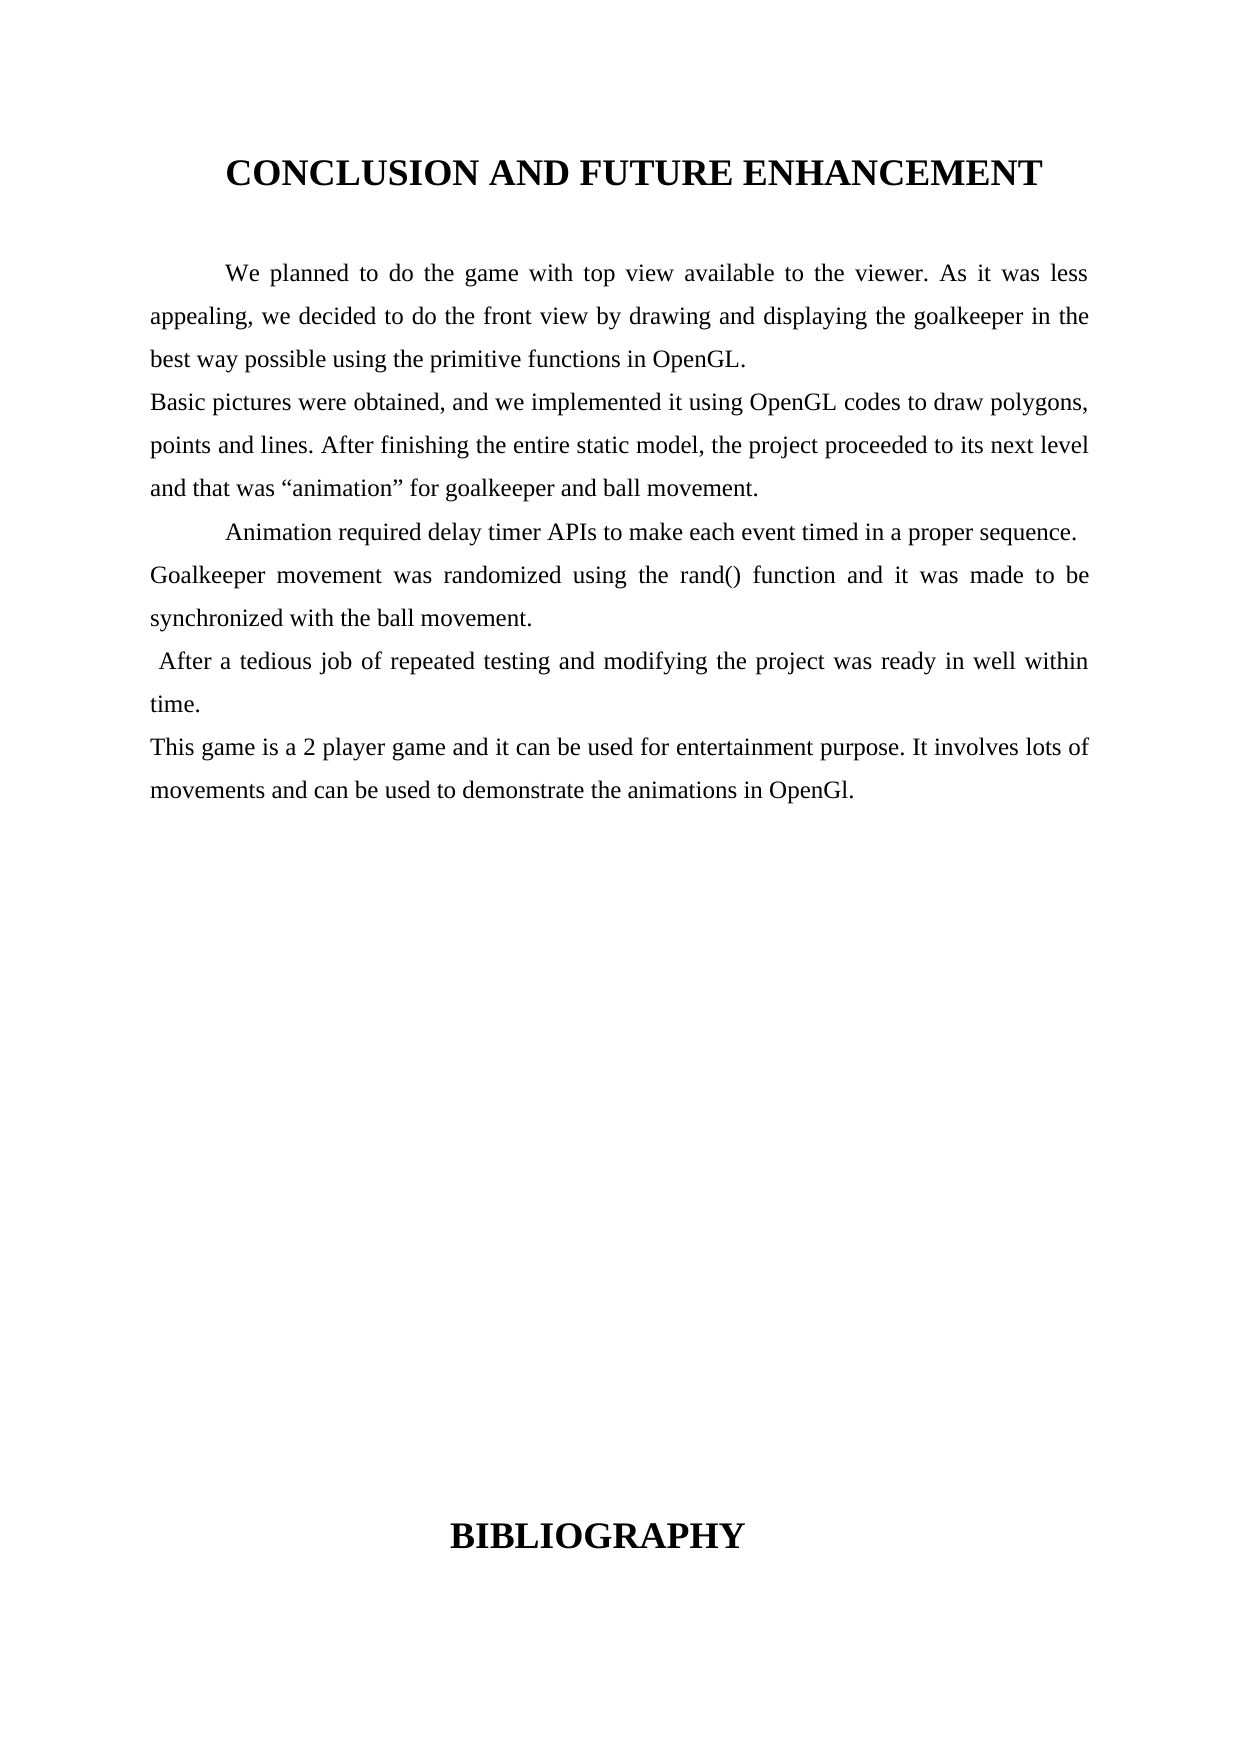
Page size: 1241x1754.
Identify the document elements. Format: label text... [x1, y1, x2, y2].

text BIBLIOGRAPHY [375, 1513, 1090, 1557]
text Animation required delay timer APIs to make each event timed in a proper sequence. [150, 517, 1090, 545]
text After a tedious job of repeated testing and modifying the project was ready in well within time. [150, 646, 1090, 718]
text Basic pictures were obtained, and we implemented it using OpenGL codes to draw polygons, points and lines. After finishing the entire static model, the project proceeded to its next level and that was “animation” for goalkeeper and ball movement. [150, 387, 1090, 502]
text We planned to do the game with top view available to the viewer. As it was less appealing, we decided to do the front view by drawing and displaying the goalkeeper in the best way possible using the primitive functions in OpenGL. [150, 258, 1090, 373]
text CONCLUSION AND FUTURE ENHANCEMENT [150, 150, 1090, 193]
text This game is a 2 player game and it can be used for entertainment purpose. It involves lots of movements and can be used to demonstrate the animations in OpenGl. [150, 732, 1090, 804]
text Goalkeeper movement was randomized using the rand() function and it was made to be synchronized with the ball movement. [150, 560, 1090, 632]
